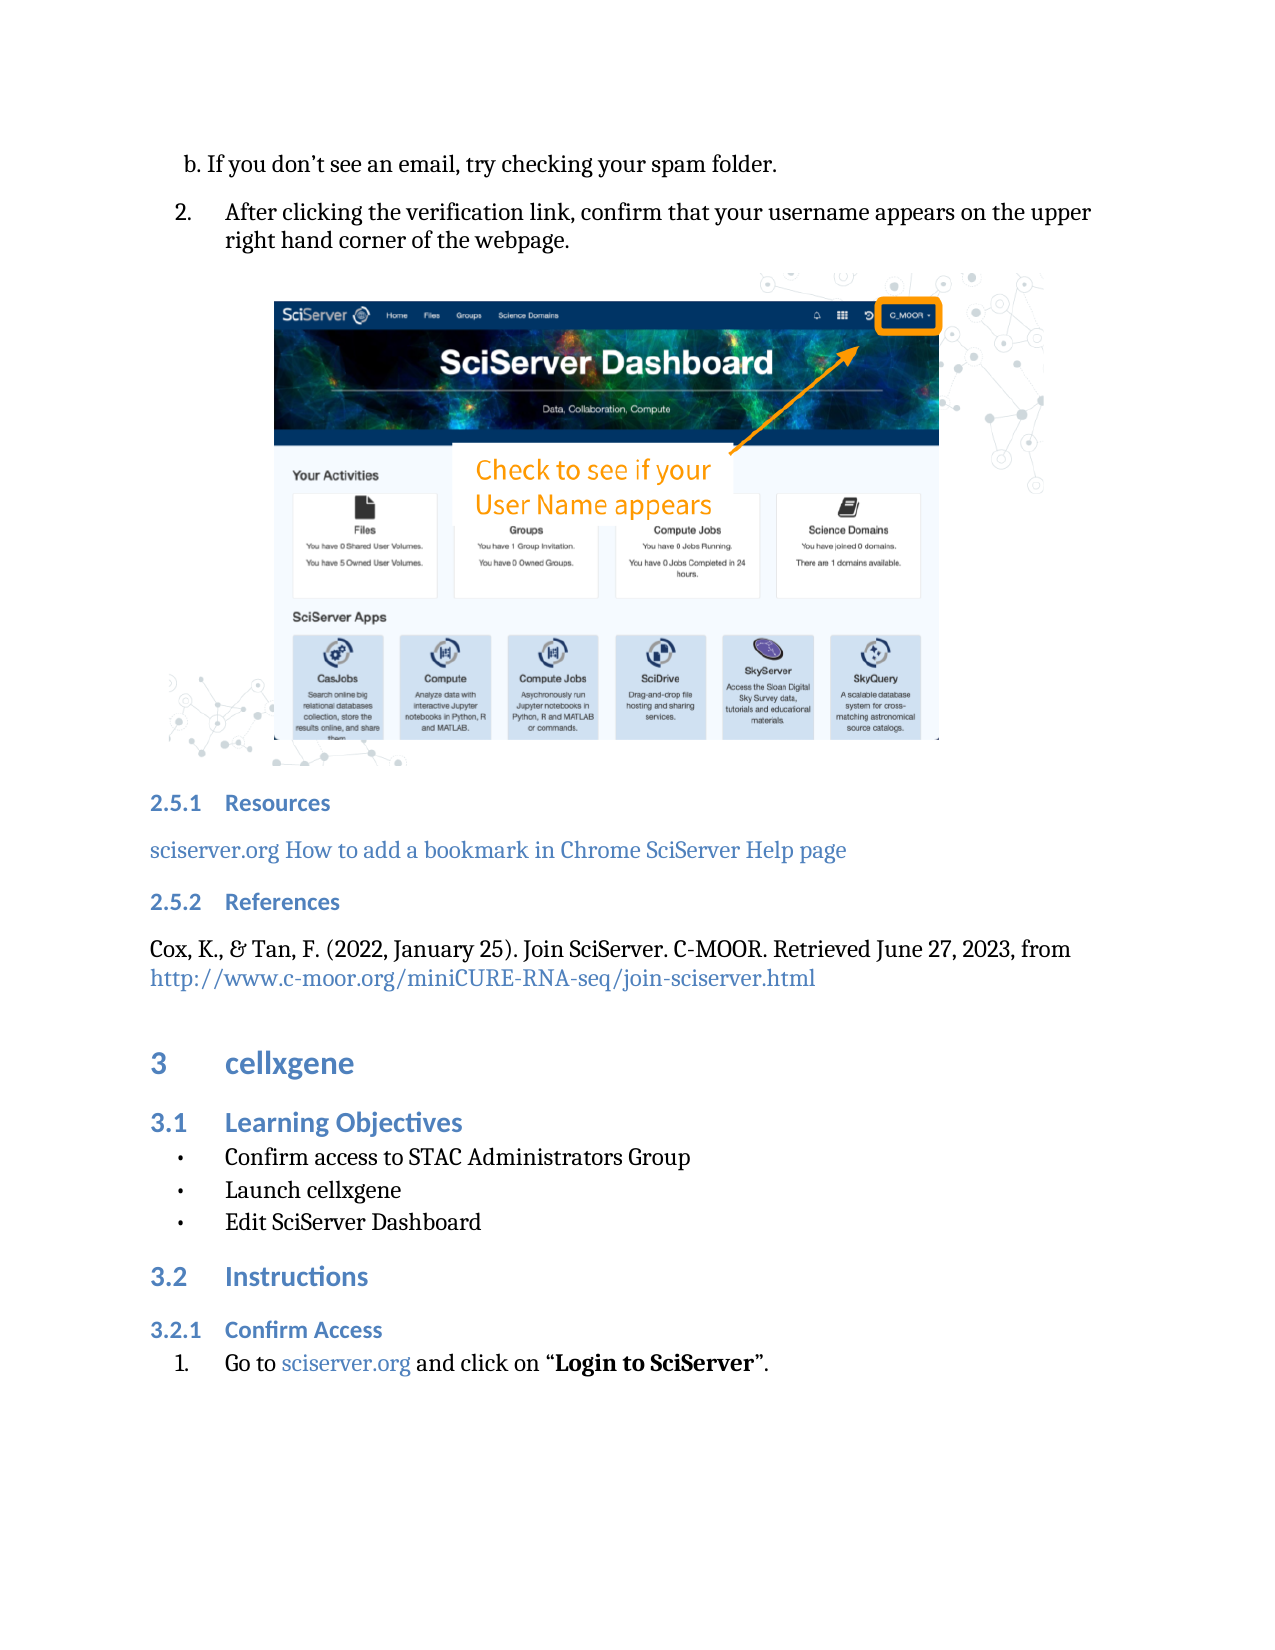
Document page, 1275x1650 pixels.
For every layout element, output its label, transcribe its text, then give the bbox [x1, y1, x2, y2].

list Launch cellxgene [175, 1176, 1125, 1204]
text sciserver.org How to add a bookmark in Chrome SciServer Help page [150, 836, 1125, 865]
subtitle 2.5.2 References [150, 886, 1125, 916]
list After clicking the verification link, confirm that your username appears on the upper right hand corner of the webpage. [175, 197, 1125, 255]
subtitle 2.5.1 Resources [150, 787, 1125, 817]
list Go to sciserver.org and click on “Login to SciServer”. [175, 1349, 1125, 1377]
list Confirm access to STAC Administrators Group [175, 1143, 1125, 1172]
subtitle 3.2 Instructions [150, 1258, 1125, 1293]
subtitle 3 cellxgene [150, 1042, 1125, 1083]
text Cox, K., & Tan, F. (2022, January 25). Join SciServer. C-MOOR. Retrieved June 27, 2023, from http://www.c-moor.org/miniCURE-RNA-seq/join-sciserver.html [150, 935, 1125, 992]
subtitle 3.2.1 Confirm Access [150, 1314, 1125, 1345]
list Edit SciServer Dashboard [175, 1208, 1125, 1237]
subtitle 3.1 Learning Objectives [150, 1104, 1125, 1139]
picture [168, 273, 1044, 766]
text b. If you don’t see an email, try checking your spam folder. [150, 150, 1125, 179]
